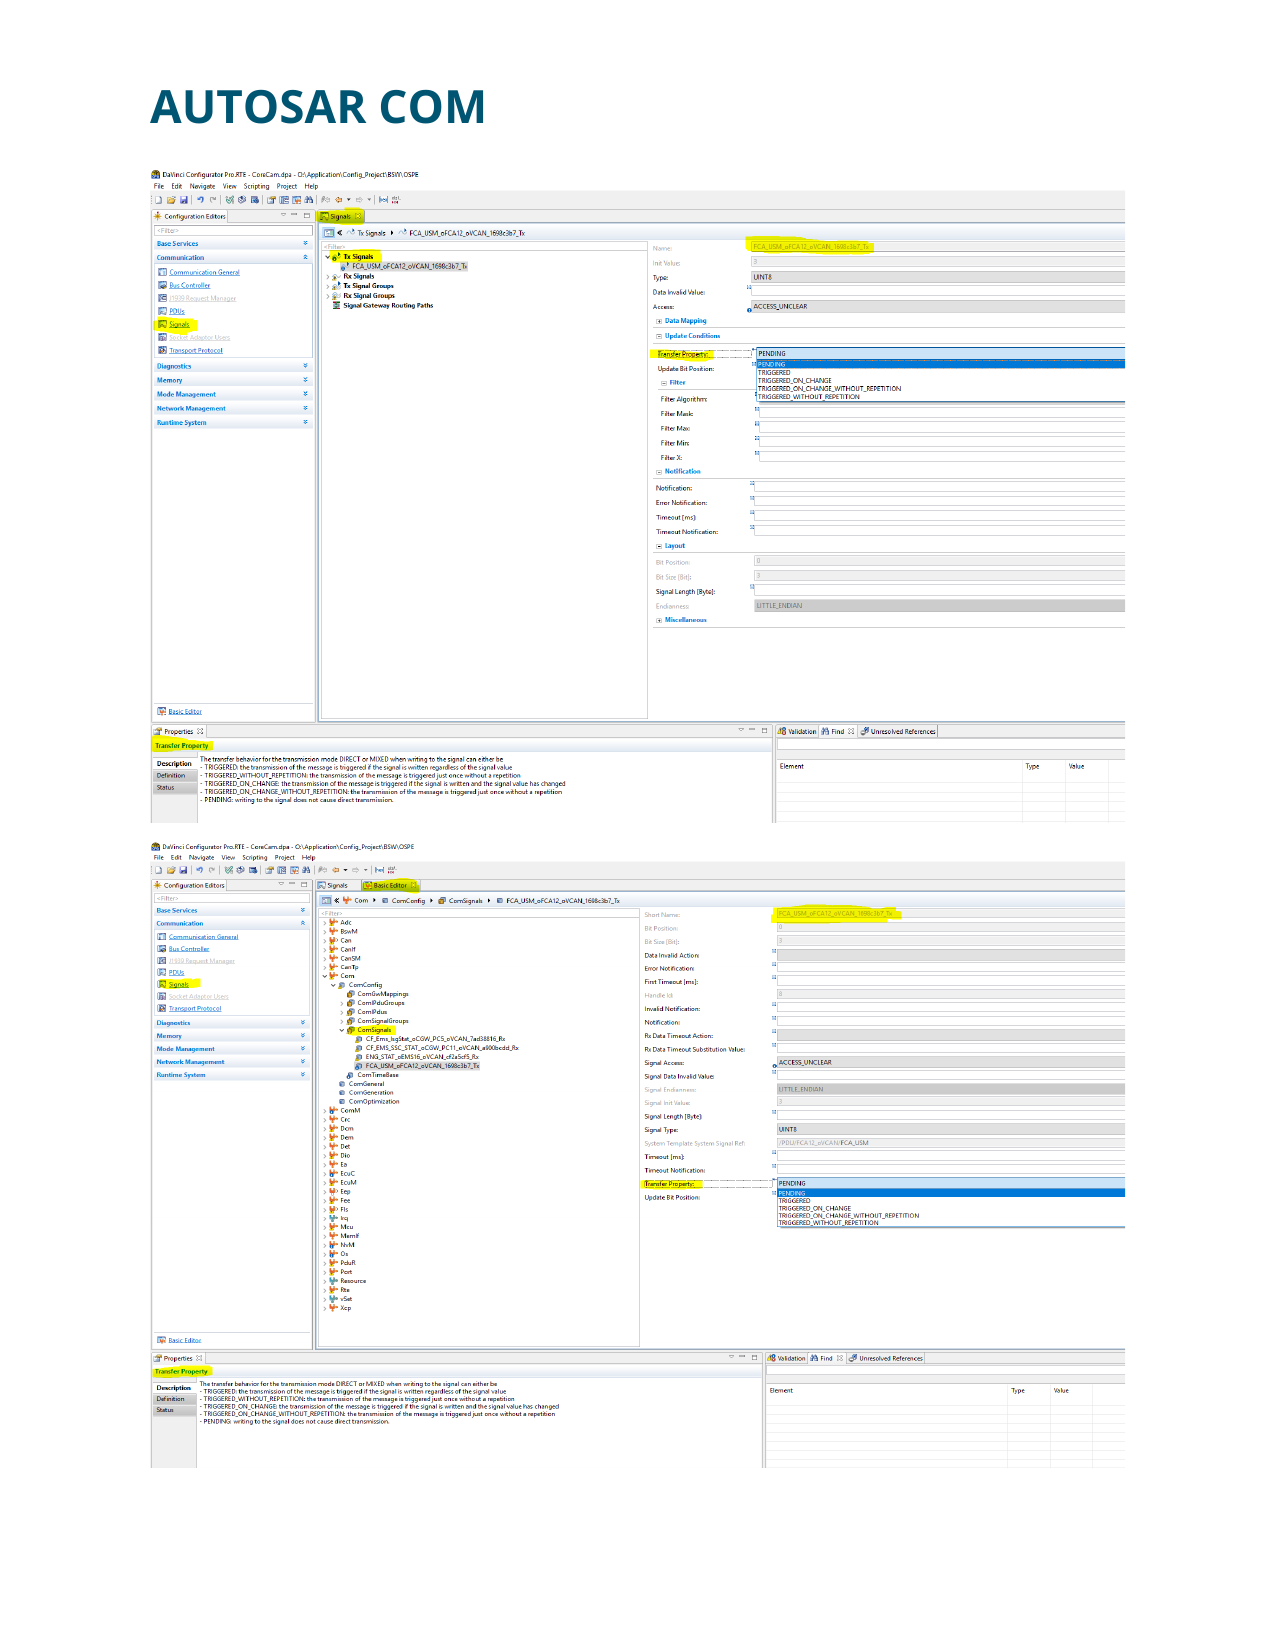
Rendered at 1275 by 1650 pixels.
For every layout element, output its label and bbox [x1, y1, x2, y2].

picture [150, 841, 1125, 1468]
picture [150, 168, 1125, 823]
